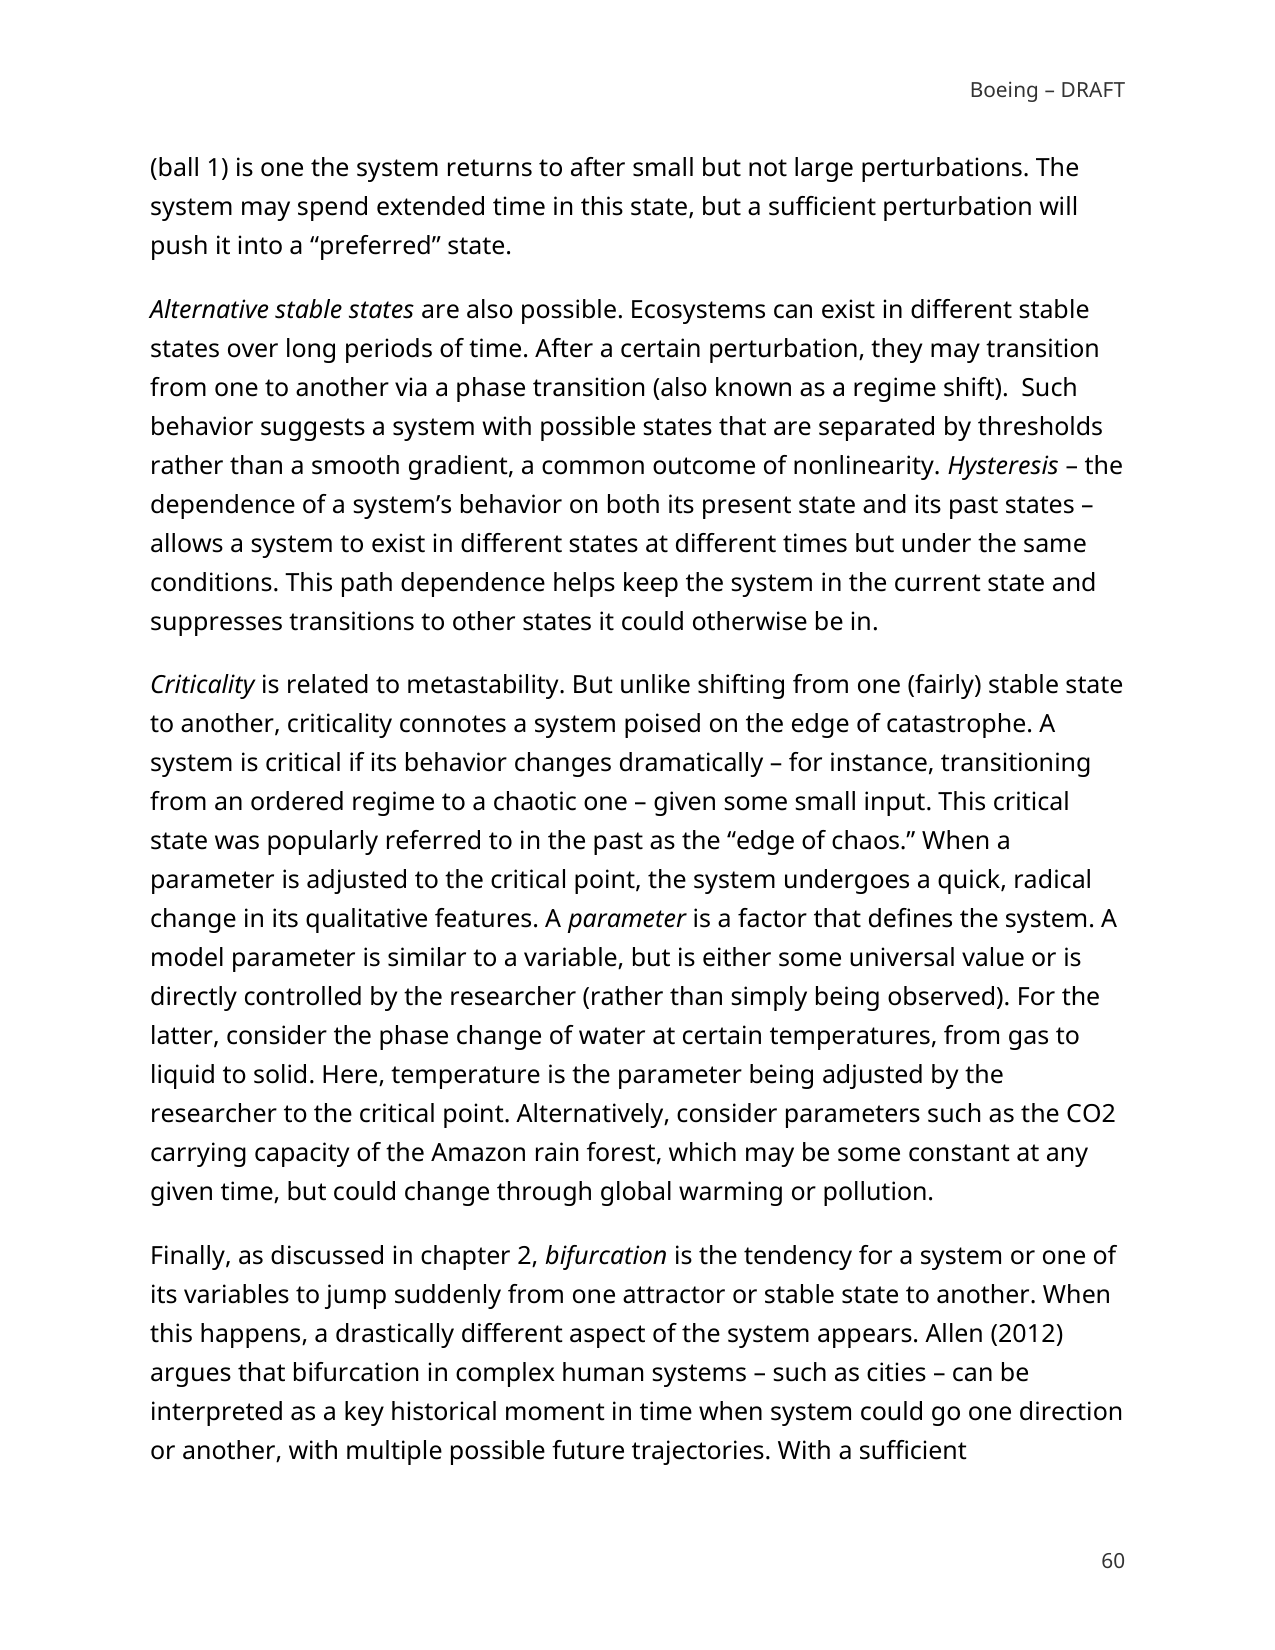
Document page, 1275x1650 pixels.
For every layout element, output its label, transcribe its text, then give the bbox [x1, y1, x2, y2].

text Criticality is related to metastability. But unlike shifting from one (fairly) stable state to another, criticality connotes a system poised on the edge of catastrophe. A system is critical if its behavior changes dramatically – for instance, transitioning from an ordered regime to a chaotic one – given some small input. This critical state was popularly referred to in the past as the “edge of chaos.” When a parameter is adjusted to the critical point, the system undergoes a quick, radical change in its qualitative features. A parameter is a factor that defines the system. A model parameter is similar to a variable, but is either some universal value or is directly controlled by the researcher (rather than simply being observed). For the latter, consider the phase change of water at certain temperatures, from gas to liquid to solid. Here, temperature is the parameter being adjusted by the researcher to the critical point. Alternatively, consider parameters such as the CO2 carrying capacity of the Amazon rain forest, which may be some constant at any given time, but could change through global warming or pollution. [150, 667, 1125, 1208]
text Alternative stable states are also possible. Ecosystems can exist in different stable states over long periods of time. After a certain perturbation, they may transition from one to another via a phase transition (also known as a regime shift). Such behavior suggests a system with possible states that are separated by thresholds rather than a smooth gradient, a common outcome of nonlinearity. Hysteresis – the dependence of a system’s behavior on both its present state and its past states – allows a system to exist in different states at different times but under the same conditions. This path dependence helps keep the system in the current state and suppresses transitions to other states it could otherwise be in. [150, 292, 1125, 637]
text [150, 150, 1125, 262]
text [150, 1238, 1125, 1467]
